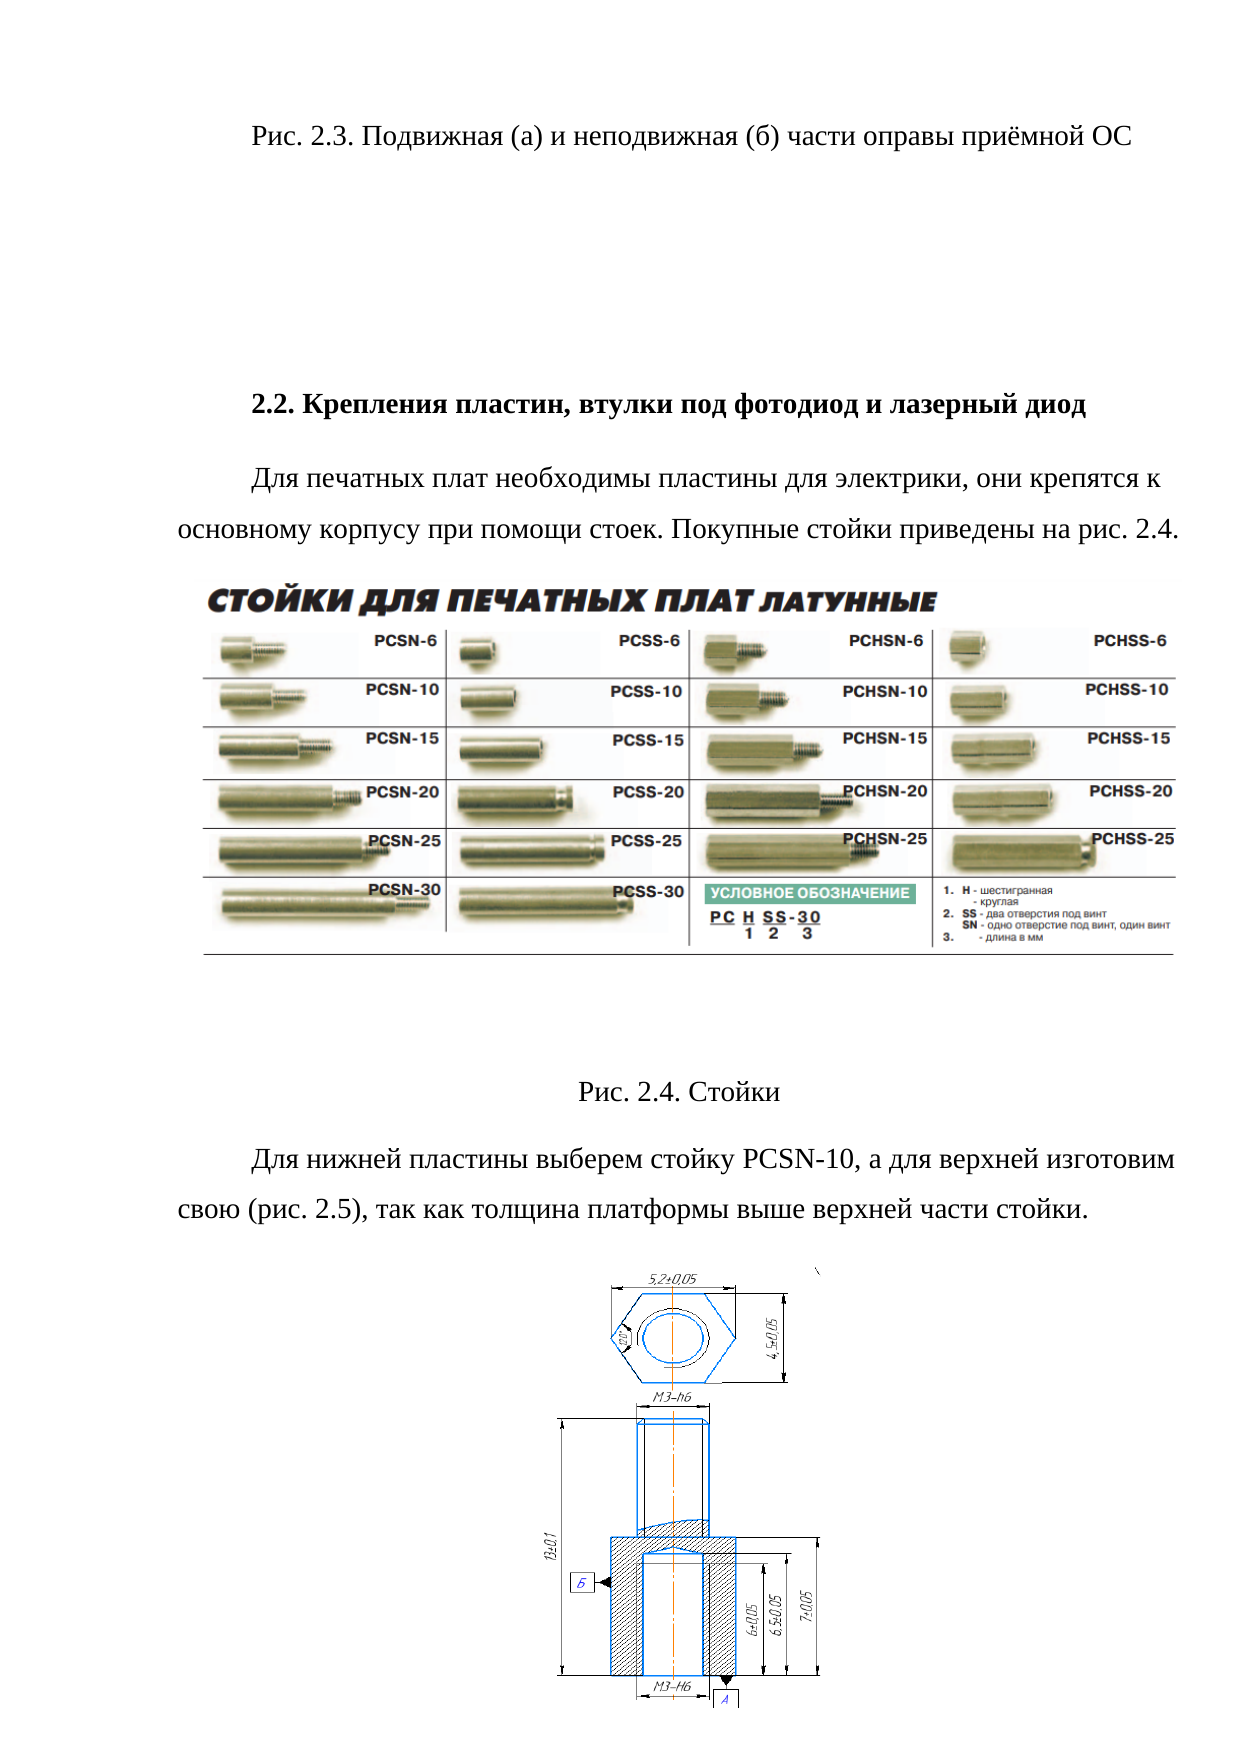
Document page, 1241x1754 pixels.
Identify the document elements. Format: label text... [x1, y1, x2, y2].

text Рис. 2.3. Подвижная (а) и неподвижная (б) части оправы приёмной ОС [177, 118, 1181, 152]
text Рис. 2.4. Стойки [177, 1074, 1181, 1108]
picture [542, 1259, 821, 1708]
text Для печатных плат необходимы пластины для электрики, они крепятся к основному корпусу при помощи стоек. Покупные стойки приведены на рис. 2.4. [177, 460, 1181, 544]
subtitle 2.2. Крепления пластин, втулки под фотодиод и лазерный диод [177, 386, 1181, 419]
picture [193, 579, 1183, 957]
text Для нижней пластины выберем стойку PCSN-10, а для верхней изготовим свою (рис. 2.5), так как толщина платформы выше верхней части стойки. [177, 1141, 1181, 1225]
